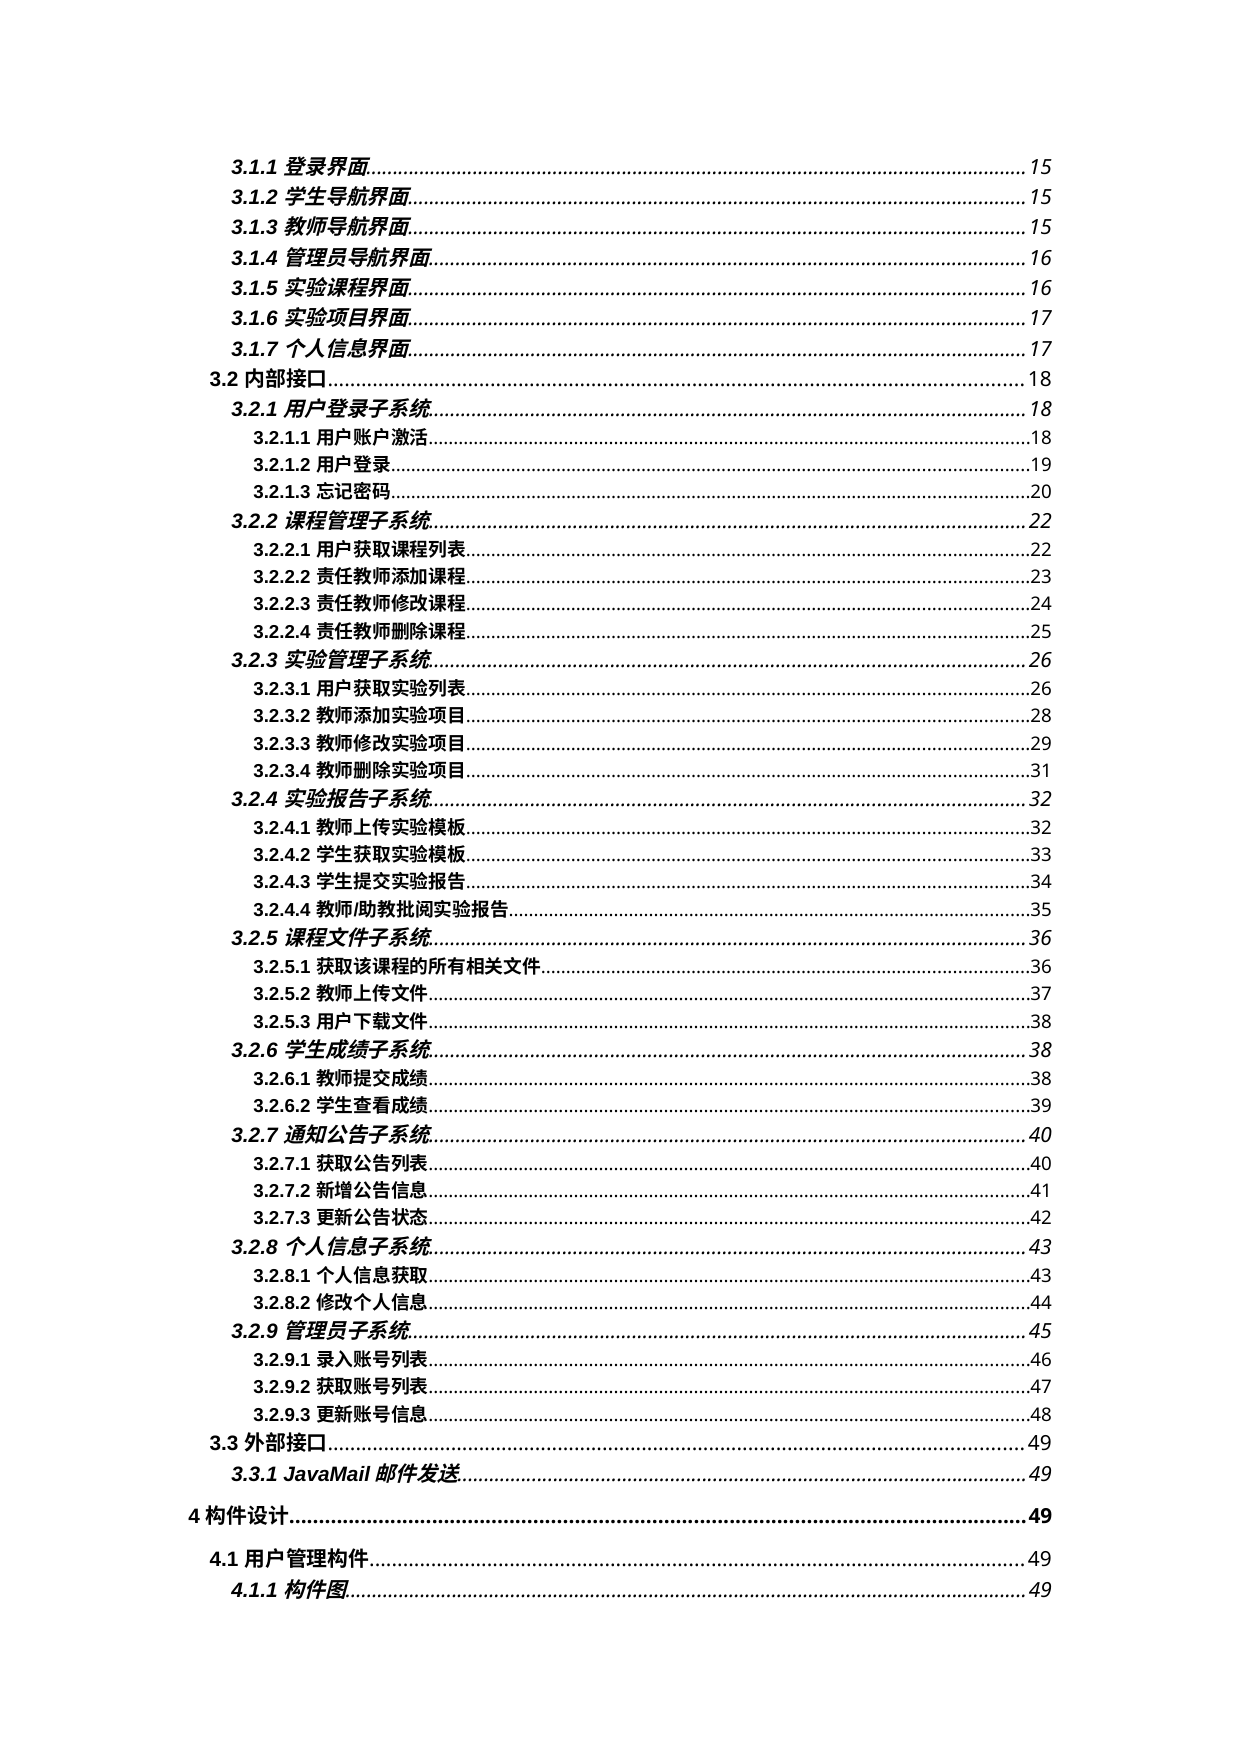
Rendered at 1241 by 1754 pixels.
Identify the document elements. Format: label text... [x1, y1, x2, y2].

text 3.2.9.2 获取账号列表 47 [253, 1372, 1053, 1399]
text 3.2 内部接口 18 [209, 362, 1053, 392]
text 3.2.9.3 更新账号信息 48 [253, 1399, 1053, 1427]
text 3.2.5.3 用户下载文件 38 [253, 1006, 1053, 1033]
text 3.1.7 个人信息界面 17 [231, 332, 1053, 362]
text 3.2.2.4 责任教师删除课程 25 [253, 616, 1053, 643]
text 3.2.5.2 教师上传文件 37 [253, 979, 1053, 1006]
text 3.2.3.2 教师添加实验项目 28 [253, 701, 1053, 728]
text 3.2.2.2 责任教师添加课程 23 [253, 562, 1053, 589]
text 3.2.6 学生成绩子系统 38 [231, 1033, 1053, 1064]
text 3.2.1.1 用户账户激活 18 [253, 423, 1053, 450]
text 3.2.2.1 用户获取课程列表 22 [253, 535, 1053, 562]
text 4.1.1 构件图 49 [231, 1573, 1053, 1603]
text 3.2.6.1 教师提交成绩 38 [253, 1064, 1053, 1091]
text 3.2.2 课程管理子系统 22 [231, 504, 1053, 535]
text 3.2.1 用户登录子系统 18 [231, 392, 1053, 423]
text 3.2.3.1 用户获取实验列表 26 [253, 674, 1053, 701]
text 3.2.4.3 学生提交实验报告 34 [253, 867, 1053, 894]
text 3.2.1.3 忘记密码 20 [253, 477, 1053, 504]
text 3.2.7.2 新增公告信息 41 [253, 1176, 1053, 1203]
text 3.2.5.1 获取该课程的所有相关文件 36 [253, 952, 1053, 979]
text 3.1.4 管理员导航界面 16 [231, 241, 1053, 271]
text 3.2.6.2 学生查看成绩 39 [253, 1091, 1053, 1118]
text 3.2.3.3 教师修改实验项目 29 [253, 728, 1053, 755]
text 4 构件设计 49 [187, 1500, 1053, 1530]
text 3.2.5 课程文件子系统 36 [231, 922, 1053, 952]
text 3.1.6 实验项目界面 17 [231, 302, 1053, 332]
text 3.2.3.4 教师删除实验项目 31 [253, 755, 1053, 782]
text 3.1.1 登录界面 15 [231, 150, 1053, 180]
text 3.2.7 通知公告子系统 40 [231, 1118, 1053, 1148]
text 3.1.2 学生导航界面 15 [231, 180, 1053, 211]
text 3.2.8 个人信息子系统 43 [231, 1230, 1053, 1260]
text 3.2.7.1 获取公告列表 40 [253, 1148, 1053, 1176]
text 3.2.4.2 学生获取实验模板 33 [253, 840, 1053, 867]
text 4.1 用户管理构件 49 [209, 1542, 1053, 1573]
text 3.1.5 实验课程界面 16 [231, 271, 1053, 302]
text 3.3.1 JavaMail邮件发送 49 [231, 1457, 1053, 1487]
text 3.2.4.4 教师/助教批阅实验报告 35 [253, 894, 1053, 922]
text 3.2.9.1 录入账号列表 46 [253, 1345, 1053, 1372]
text 3.2.2.3 责任教师修改课程 24 [253, 589, 1053, 616]
text 3.2.4 实验报告子系统 32 [231, 782, 1053, 813]
text 3.2.8.2 修改个人信息 44 [253, 1287, 1053, 1315]
text 3.2.7.3 更新公告状态 42 [253, 1203, 1053, 1230]
text 3.2.8.1 个人信息获取 43 [253, 1260, 1053, 1287]
text 3.3 外部接口 49 [209, 1427, 1053, 1457]
text 3.2.1.2 用户登录 19 [253, 450, 1053, 477]
text 3.1.3 教师导航界面 15 [231, 211, 1053, 241]
text 3.2.9 管理员子系统 45 [231, 1315, 1053, 1345]
text 3.2.3 实验管理子系统 26 [231, 643, 1053, 674]
text 3.2.4.1 教师上传实验模板 32 [253, 813, 1053, 840]
